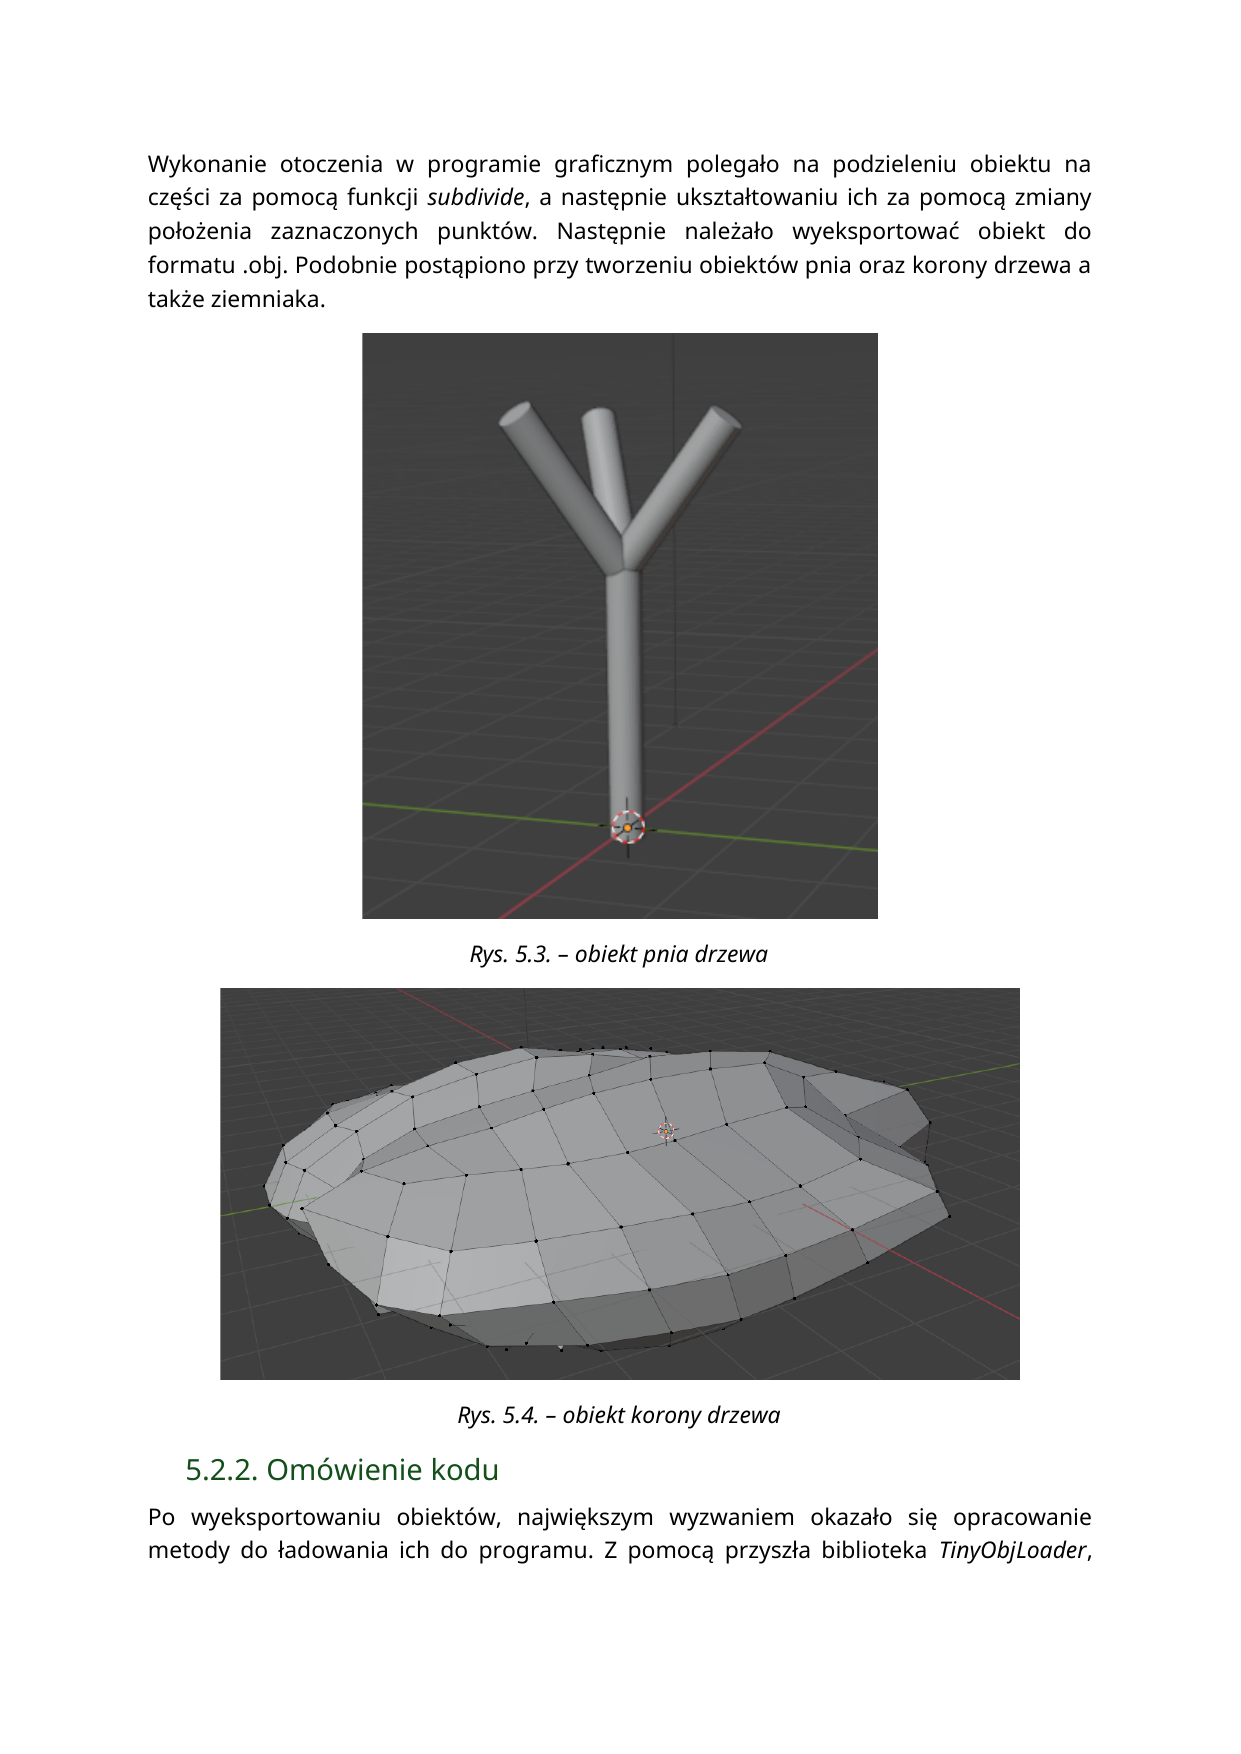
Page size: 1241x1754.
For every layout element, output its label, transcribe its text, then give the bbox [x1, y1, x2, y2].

text Wykonanie otoczenia w programie graficznym polegało na podzieleniu obiektu na części za pomocą funkcji subdivide, a następnie ukształtowaniu ich za pomocą zmiany położenia zaznaczonych punktów. Następnie należało wyeksportować obiekt do formatu .obj. Podobnie postąpiono przy tworzeniu obiektów pnia oraz korony drzewa a także ziemniaka. [148, 148, 1093, 314]
text Rys. 5.4. – obiekt korony drzewa [148, 1399, 1093, 1430]
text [148, 1501, 1093, 1566]
subtitle Omówienie kodu [185, 1449, 1093, 1489]
picture [220, 988, 1020, 1380]
picture [362, 333, 878, 919]
text Rys. 5.3. – obiekt pnia drzewa [148, 938, 1093, 969]
